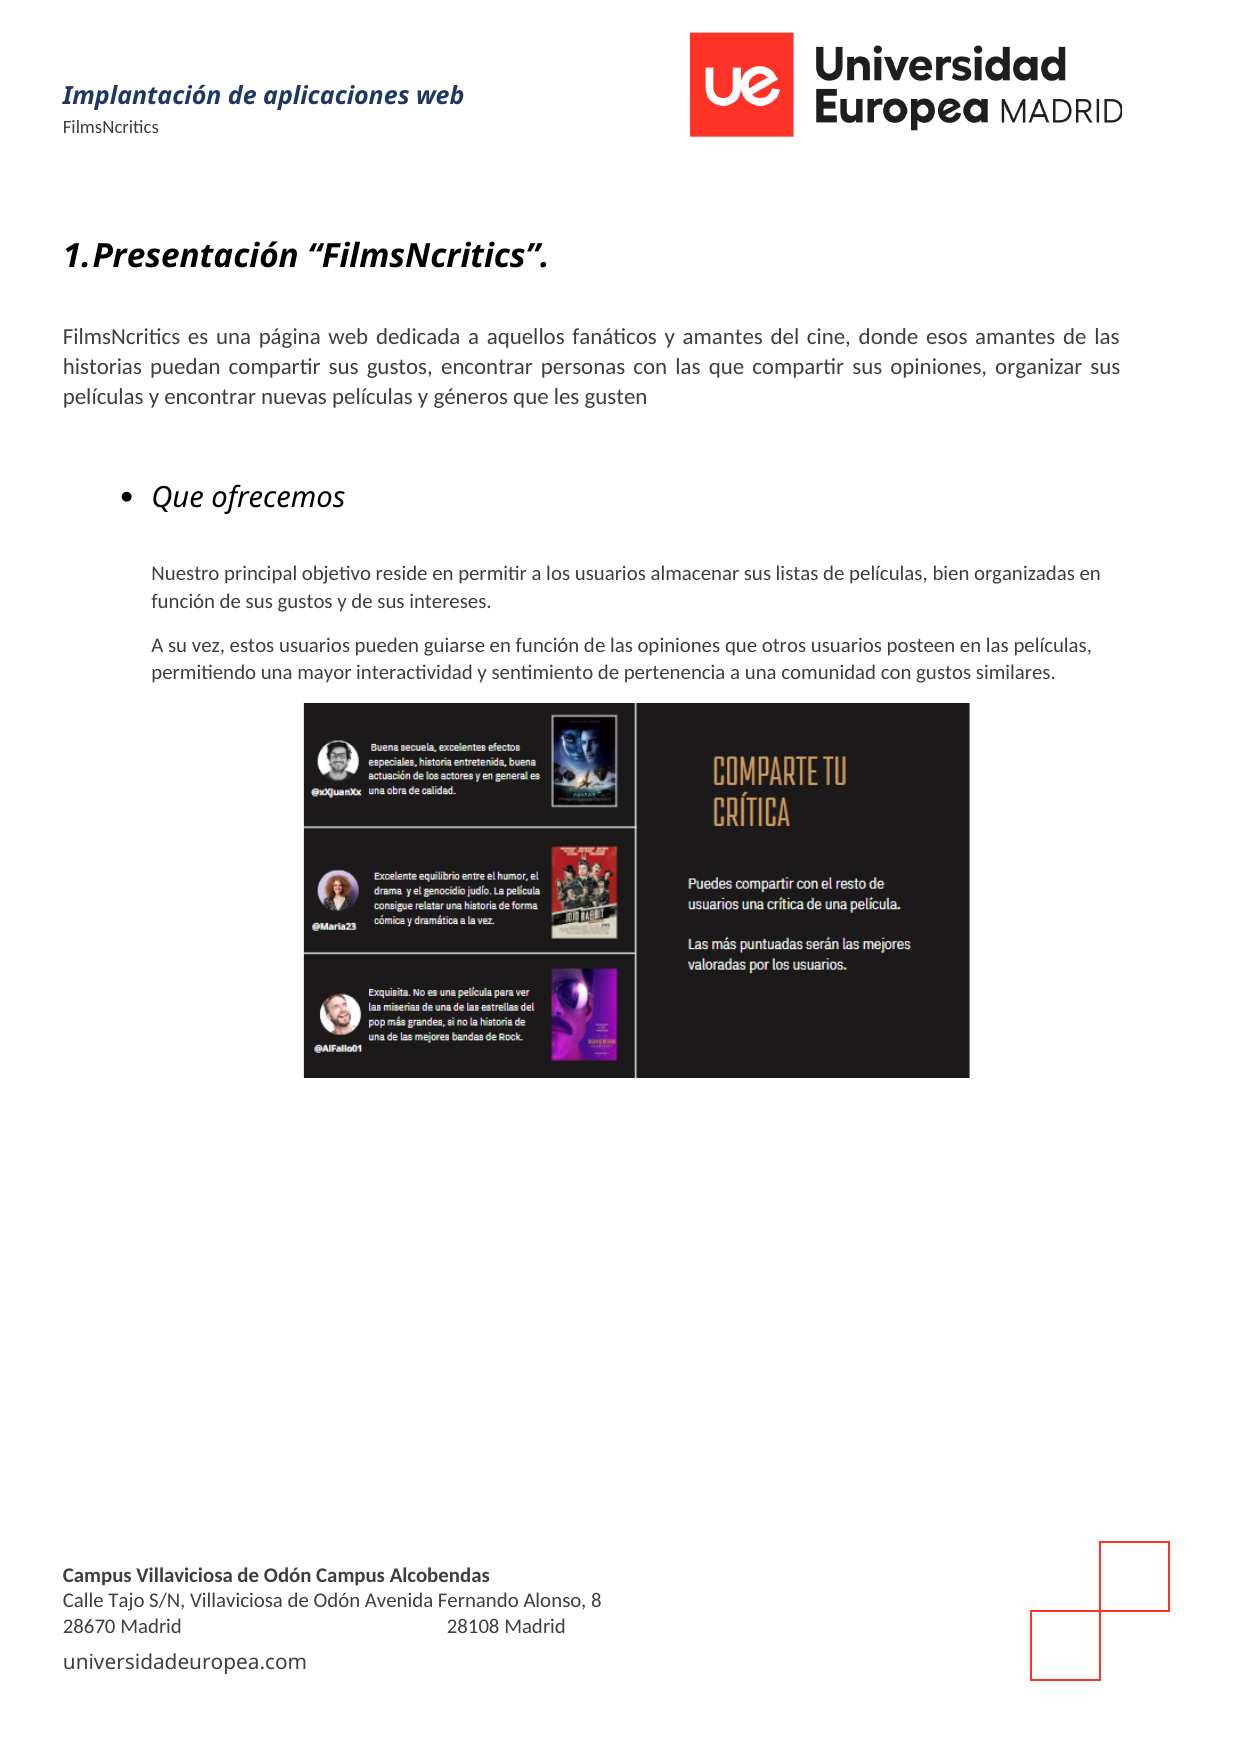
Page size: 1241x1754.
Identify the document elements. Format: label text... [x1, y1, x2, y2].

picture [690, 32, 1123, 137]
subtitle Presentación “FilmsNcritics”. [63, 232, 1122, 277]
subtitle Que ofrecemos [122, 476, 1122, 516]
text A su vez, estos usuarios pueden guiarse en función de las opiniones que otros usuarios posteen en las películas, permitiendo una mayor interactividad y sentimiento de pertenencia a una comunidad con gustos similares. [151, 632, 1122, 685]
text Nuestro principal objetivo reside en permitir a los usuarios almacenar sus listas de películas, bien organizadas en función de sus gustos y de sus intereses. [151, 560, 1122, 613]
picture [303, 703, 970, 1078]
text FilmsNcritics es una página web dedicada a aquellos fanáticos y amantes del cine, donde esos amantes de las historias puedan compartir sus gustos, encontrar personas con las que compartir sus opiniones, organizar sus películas y encontrar nuevas películas y géneros que les gusten [63, 322, 1122, 411]
